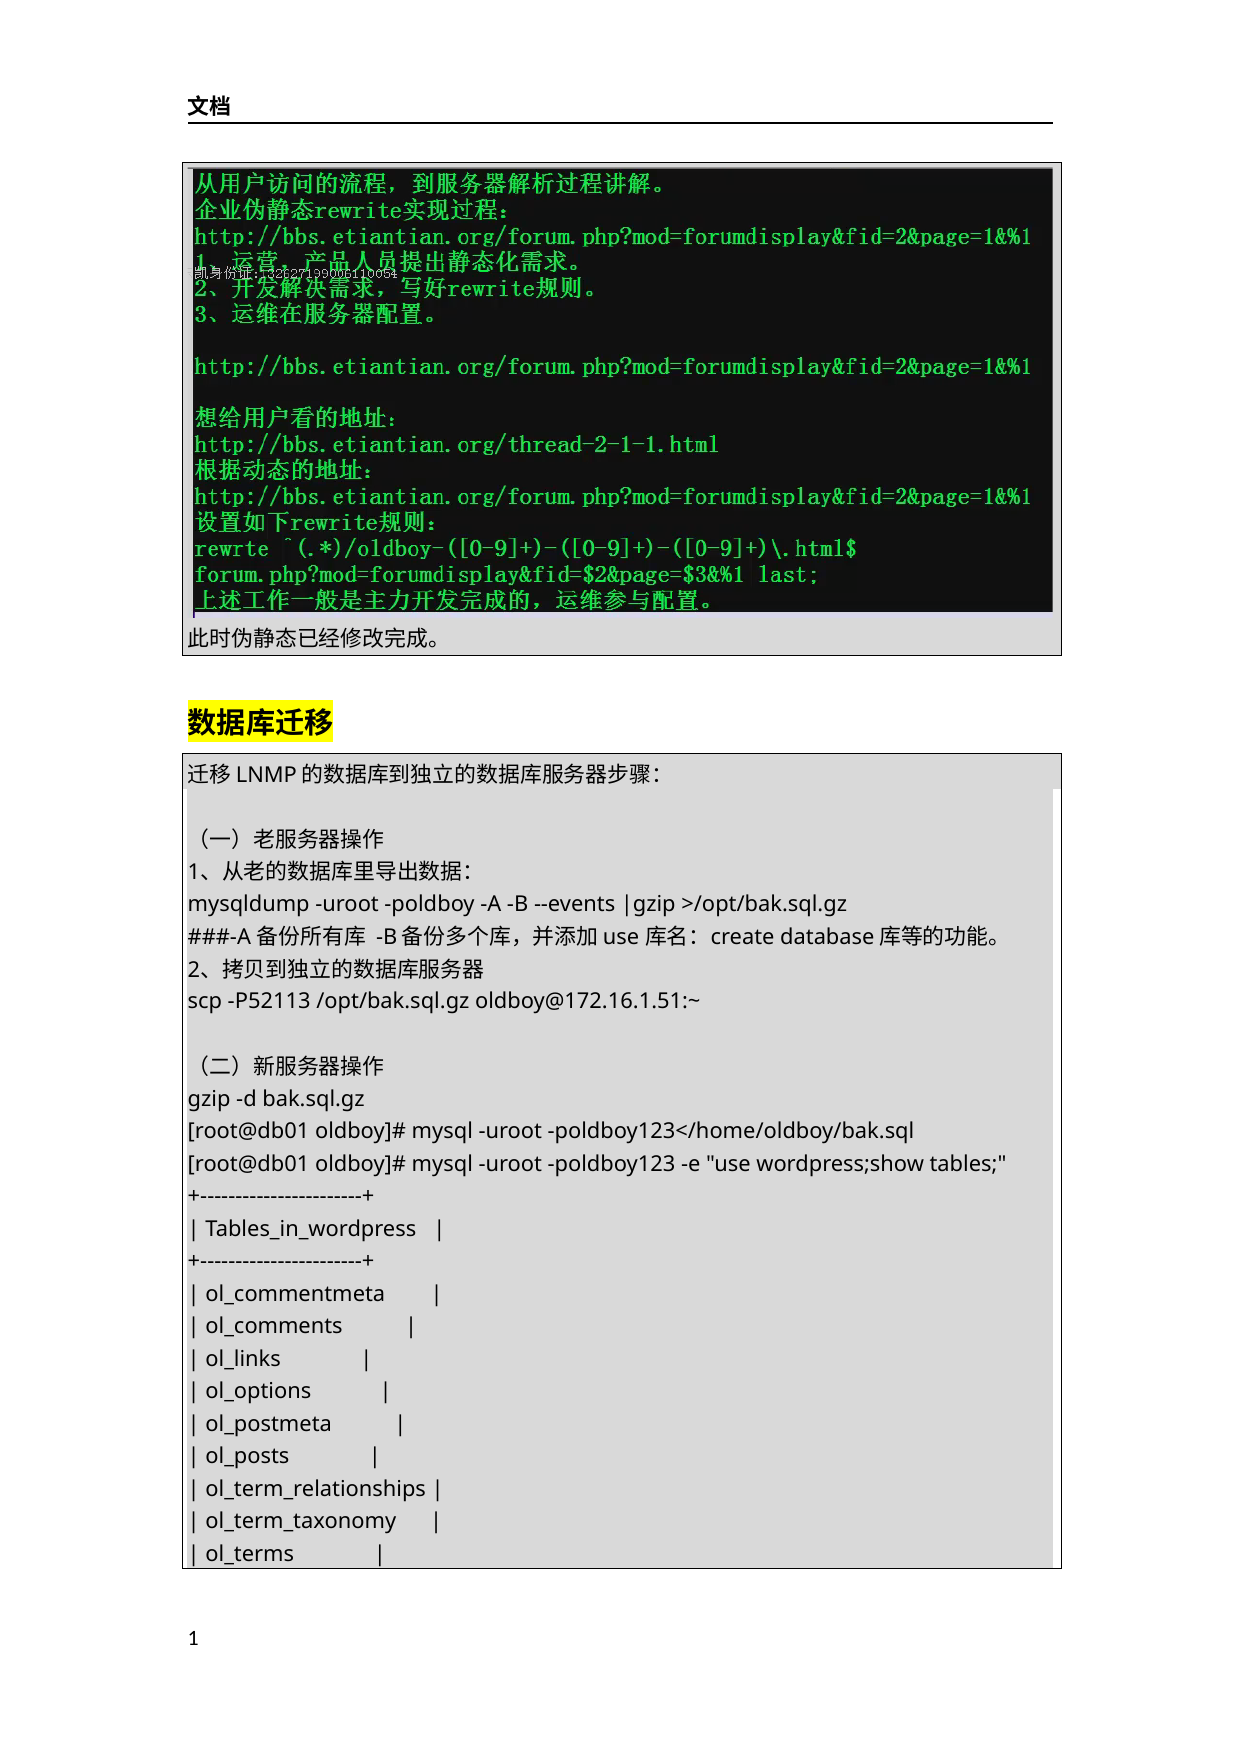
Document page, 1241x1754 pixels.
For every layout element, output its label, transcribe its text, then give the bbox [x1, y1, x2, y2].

text | ol_term_taxonomy | [187, 1504, 1053, 1536]
text 1、从老的数据库里导出数据： [187, 854, 1053, 886]
text [root@db01 oldboy]# mysql -uroot -poldboy123 -e "use wordpress;show tables;" [187, 1146, 1053, 1179]
text scp -P52113 /opt/bak.sql.gz oldboy@172.16.1.51:~ [187, 984, 1053, 1016]
text （一）老服务器操作 [187, 821, 1053, 854]
text 数据库迁移 [187, 688, 998, 753]
text [root@db01 oldboy]# mysql -uroot -poldboy123</home/oldboy/bak.sql [187, 1114, 1053, 1146]
text 2、拷贝到独立的数据库服务器 [187, 951, 1053, 984]
text | ol_links | [187, 1341, 1053, 1374]
text | ol_commentmeta | [187, 1276, 1053, 1309]
text | ol_posts | [187, 1439, 1053, 1471]
text | ol_postmeta | [187, 1406, 1053, 1439]
text gzip -d bak.sql.gz [187, 1081, 1053, 1114]
text 迁移LNMP的数据库到独立的数据库服务器步骤： [183, 754, 1061, 789]
text （二）新服务器操作 [187, 1049, 1053, 1081]
text | Tables_in_wordpress | [187, 1211, 1053, 1244]
text | ol_term_relationships | [187, 1471, 1053, 1504]
text +-----------------------+ [187, 1179, 1053, 1211]
text | ol_comments | [187, 1309, 1053, 1341]
text ###-A 备份所有库 -B备份多个库，并添加use 库名：create database库等的功能。 [187, 919, 1053, 951]
text | ol_terms | [187, 1536, 1053, 1568]
picture [187, 167, 1053, 618]
text | ol_options | [187, 1374, 1053, 1406]
text 此时伪静态已经修改完成。 [183, 617, 1061, 655]
text mysqldump -uroot -poldboy -A -B --events |gzip >/opt/bak.sql.gz [187, 886, 1053, 919]
text +-----------------------+ [187, 1244, 1053, 1276]
